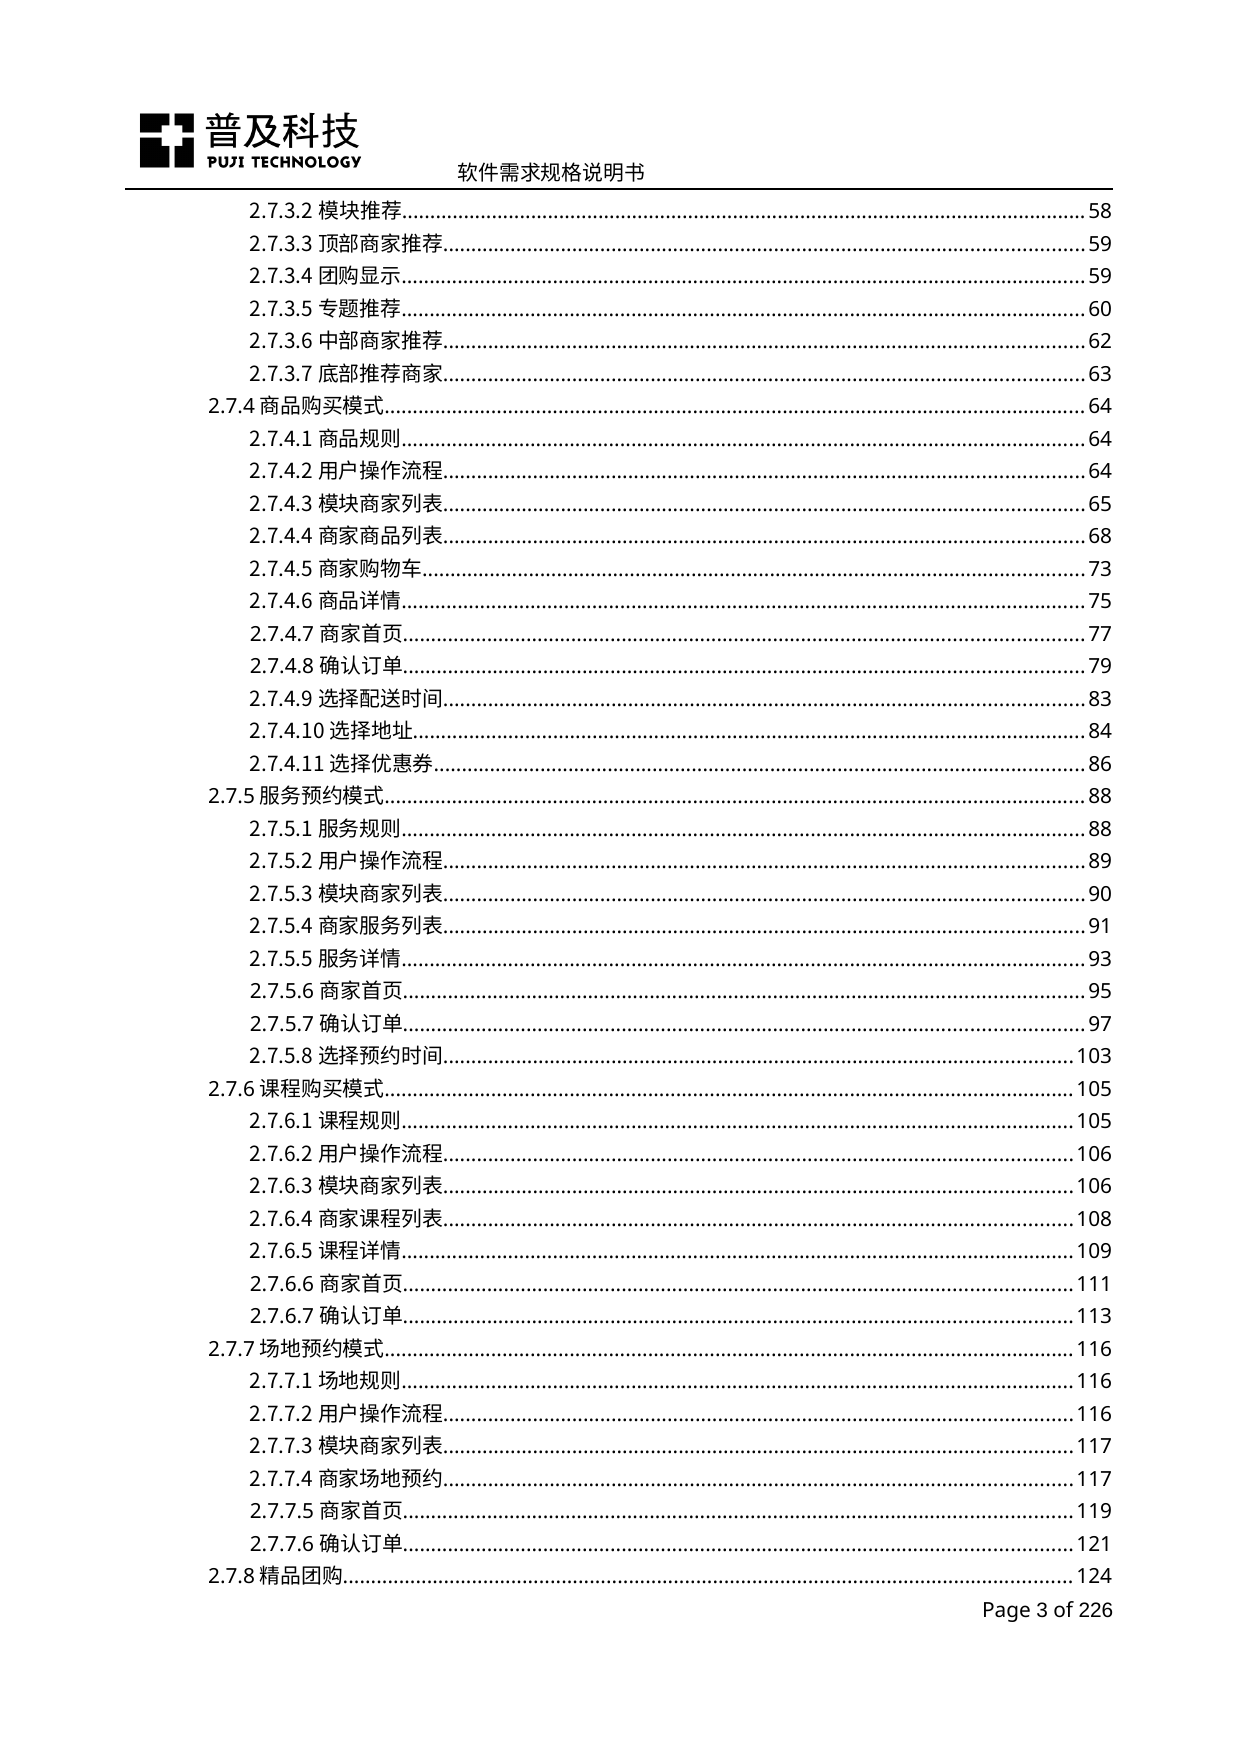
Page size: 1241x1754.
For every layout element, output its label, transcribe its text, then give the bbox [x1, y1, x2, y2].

text 2.7.4.1 商品规则 64 [249, 421, 1113, 454]
text 2.7.6.4 商家课程列表 108 [249, 1201, 1113, 1234]
text 2.7.6 课程购买模式 105 [208, 1071, 1113, 1104]
text 2.7.4 商品购买模式 64 [208, 389, 1113, 421]
text 2.7.7.5 商家首页 119 [249, 1494, 1113, 1526]
text 2.7.5.8 选择预约时间 103 [249, 1039, 1113, 1071]
text 2.7.4.7 商家首页 77 [249, 616, 1113, 649]
text 2.7.4.6 商品详情 75 [249, 584, 1113, 616]
text 2.7.4.8 确认订单 79 [249, 649, 1113, 681]
text 2.7.5.6 商家首页 95 [249, 974, 1113, 1006]
text 2.7.6.3 模块商家列表 106 [249, 1169, 1113, 1201]
text 2.7.7 场地预约模式 116 [208, 1331, 1113, 1364]
text 2.7.6.2 用户操作流程 106 [249, 1136, 1113, 1169]
text 2.7.4.10 选择地址 84 [249, 714, 1113, 746]
text 2.7.6.5 课程详情 109 [249, 1234, 1113, 1266]
text 2.7.6.1 课程规则 105 [249, 1104, 1113, 1136]
text 2.7.7.1 场地规则 116 [249, 1364, 1113, 1396]
text 2.7.7.4 商家场地预约 117 [249, 1461, 1113, 1494]
text 2.7.7.3 模块商家列表 117 [249, 1429, 1113, 1461]
text 2.7.6.7 确认订单 113 [249, 1299, 1113, 1331]
text 2.7.3.3 顶部商家推荐 59 [249, 226, 1113, 259]
text 2.7.6.6 商家首页 111 [249, 1266, 1113, 1299]
text 2.7.4.5 商家购物车 73 [249, 551, 1113, 584]
text 2.7.5.3 模块商家列表 90 [249, 876, 1113, 909]
text 2.7.4.11 选择优惠券 86 [249, 746, 1113, 779]
text 2.7.3.4 团购显示 59 [249, 259, 1113, 291]
text 2.7.3.5 专题推荐 60 [249, 291, 1113, 324]
text 2.7.4.9 选择配送时间 83 [249, 681, 1113, 714]
picture [124, 103, 365, 180]
text 2.7.4.4 商家商品列表 68 [249, 519, 1113, 551]
text 2.7.3.6 中部商家推荐 62 [249, 324, 1113, 356]
text 2.7.4.3 模块商家列表 65 [249, 486, 1113, 519]
text 2.7.8 精品团购 124 [208, 1559, 1113, 1591]
text 2.7.5.4 商家服务列表 91 [249, 909, 1113, 941]
text 2.7.7.2 用户操作流程 116 [249, 1396, 1113, 1429]
text 2.7.7.6 确认订单 121 [249, 1526, 1113, 1559]
text 2.7.3.7 底部推荐商家 63 [249, 356, 1113, 389]
text 2.7.5.7 确认订单 97 [249, 1006, 1113, 1039]
text 2.7.3.2 模块推荐 58 [249, 194, 1113, 226]
text 2.7.5.1 服务规则 88 [249, 811, 1113, 844]
text 2.7.5.5 服务详情 93 [249, 941, 1113, 974]
text 2.7.4.2 用户操作流程 64 [249, 454, 1113, 486]
text 2.7.5.2 用户操作流程 89 [249, 844, 1113, 876]
text 2.7.5 服务预约模式 88 [208, 779, 1113, 811]
